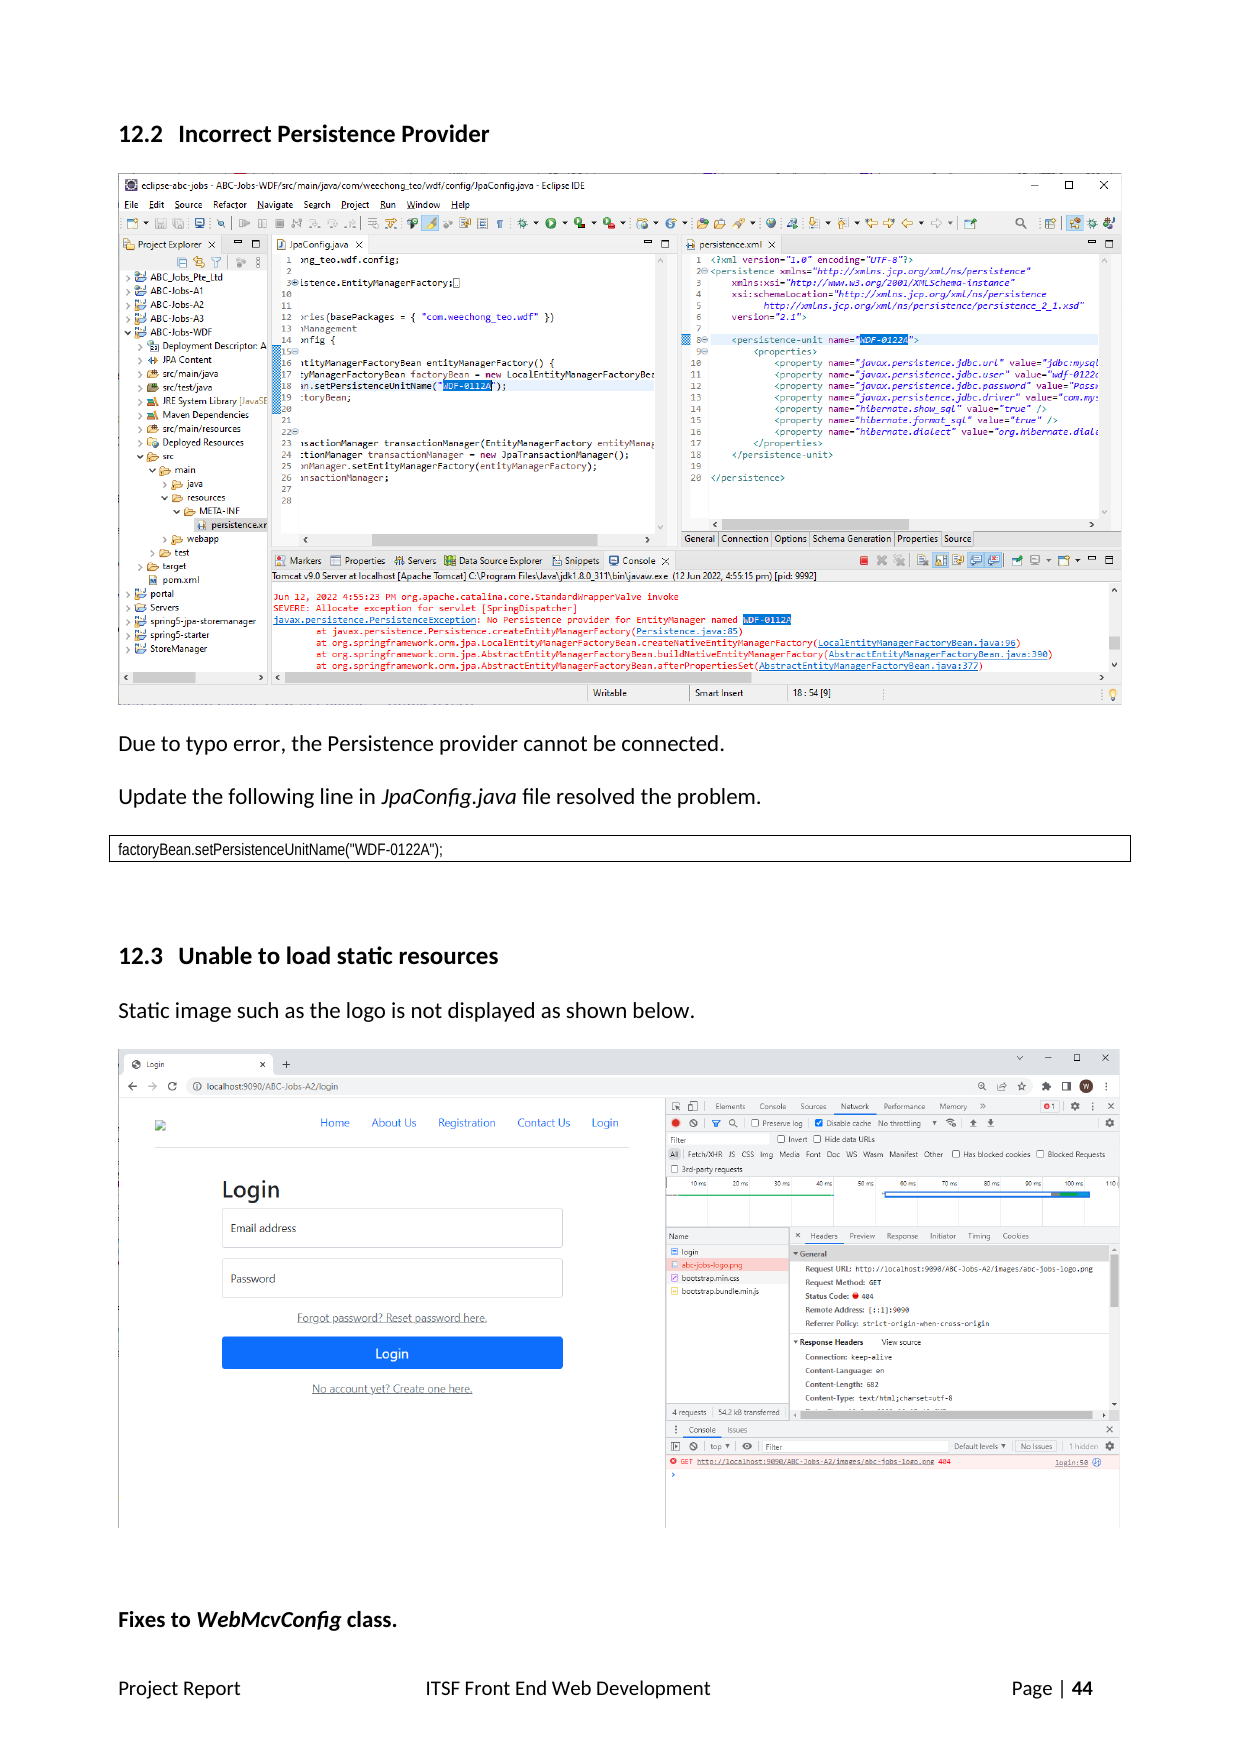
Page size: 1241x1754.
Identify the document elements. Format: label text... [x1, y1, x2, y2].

subtitle Unable to load static resources [118, 941, 1122, 971]
subtitle Incorrect Persistence Provider [118, 118, 1122, 149]
text factoryBean.setPersistenceUnitName("WDF-0122A"); [110, 836, 1130, 861]
picture [118, 1049, 1120, 1528]
text Static image such as the logo is not displayed as shown below. [118, 996, 1122, 1024]
text Fixes to WebMcvConfig class. [118, 1605, 1122, 1633]
text Update the following line in JpaConfig.java file resolved the problem. [118, 782, 1122, 810]
picture [118, 173, 1122, 705]
text Due to typo error, the Persistence provider cannot be connected. [118, 729, 1122, 757]
